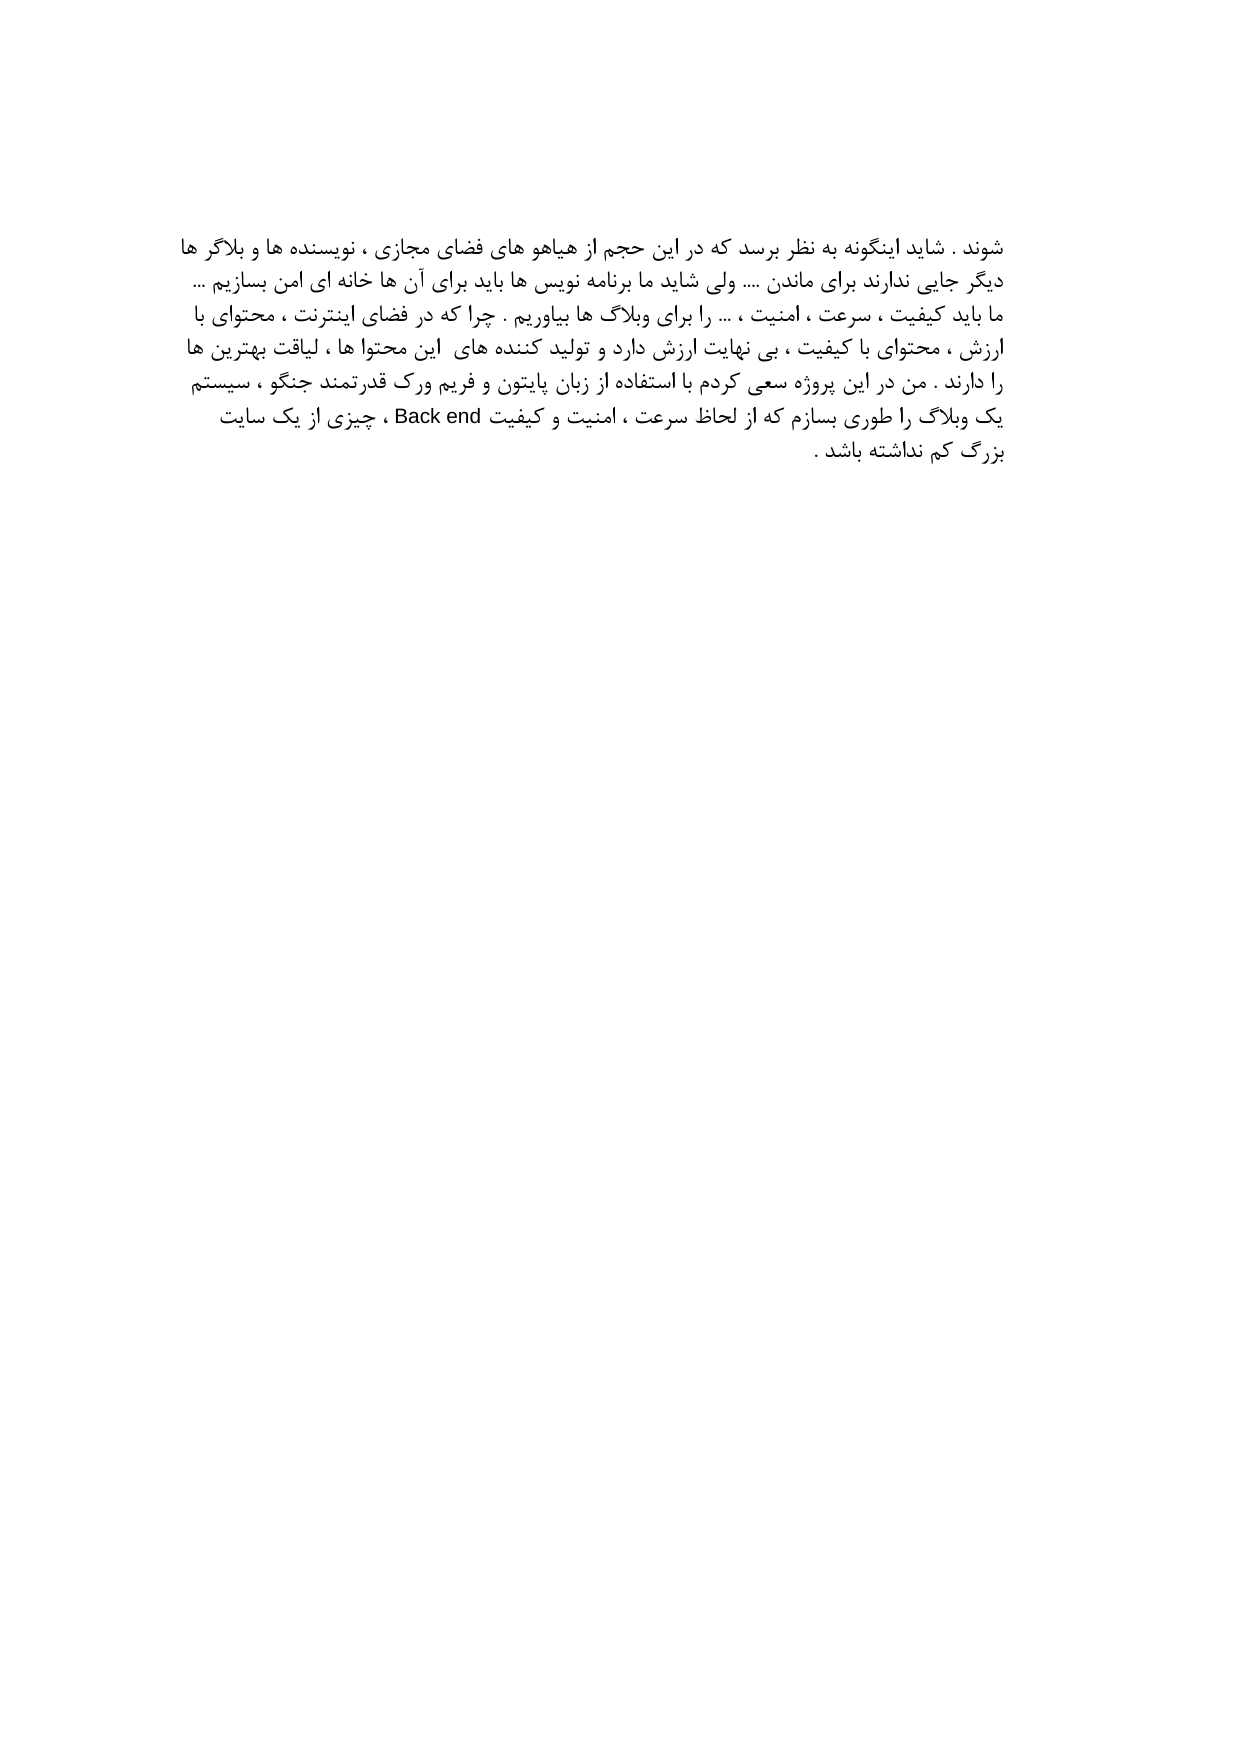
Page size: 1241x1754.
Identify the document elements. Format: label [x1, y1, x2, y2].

text [177, 236, 1004, 466]
